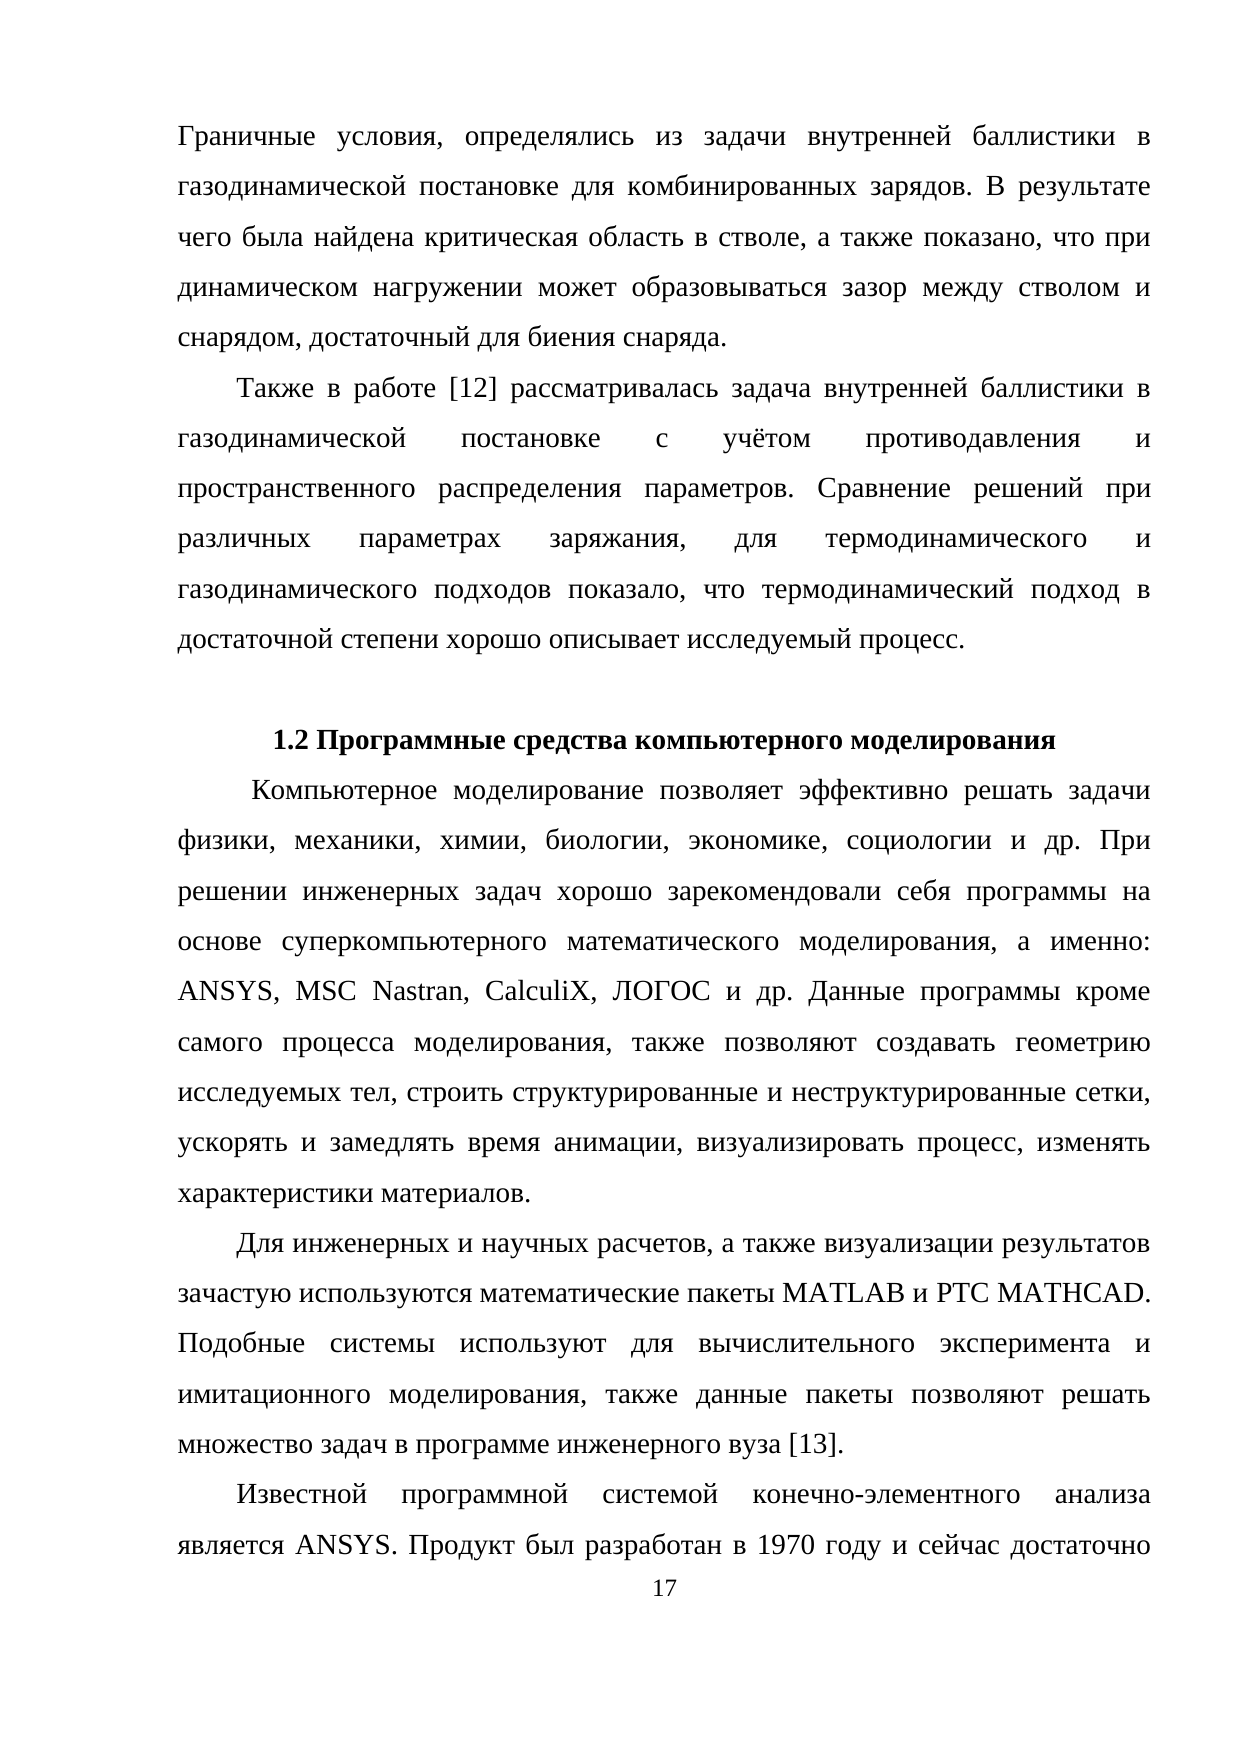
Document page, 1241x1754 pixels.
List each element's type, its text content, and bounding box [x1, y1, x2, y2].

subtitle 1.2 Программные средства компьютерного моделирования [177, 722, 1152, 755]
text Компьютерное моделирование позволяет эффективно решать задачи физики, механики, химии, биологии, экономике, социологии и др. При решении инженерных задач хорошо зарекомендовали себя программы на основе суперкомпьютерного математического моделирования, а именно: ANSYS, MSC Nastran, CalculiX, ЛОГОС и др. Данные программы кроме самого процесса моделирования, также позволяют создавать геометрию исследуемых тел, строить структурированные и неструктурированные сетки, ускорять и замедлять время анимации, визуализировать процесс, изменять характеристики материалов. [177, 772, 1152, 1208]
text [177, 1477, 1152, 1560]
text Также в работе [12] рассматривалась задача внутренней баллистики в газодинамической постановке с учётом противодавления и пространственного распределения параметров. Сравнение решений при различных параметрах заряжания, для термодинамического и газодинамического подходов показало, что термодинамический подход в достаточной степени хорошо описывает исследуемый процесс. [177, 370, 1152, 655]
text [177, 118, 1152, 353]
text Для инженерных и научных расчетов, а также визуализации результатов зачастую используются математические пакеты MATLAB и PTC MATHCAD. Подобные системы используют для вычислительного эксперимента и имитационного моделирования, также данные пакеты позволяют решать множество задач в программе инженерного вуза [13]. [177, 1225, 1152, 1460]
